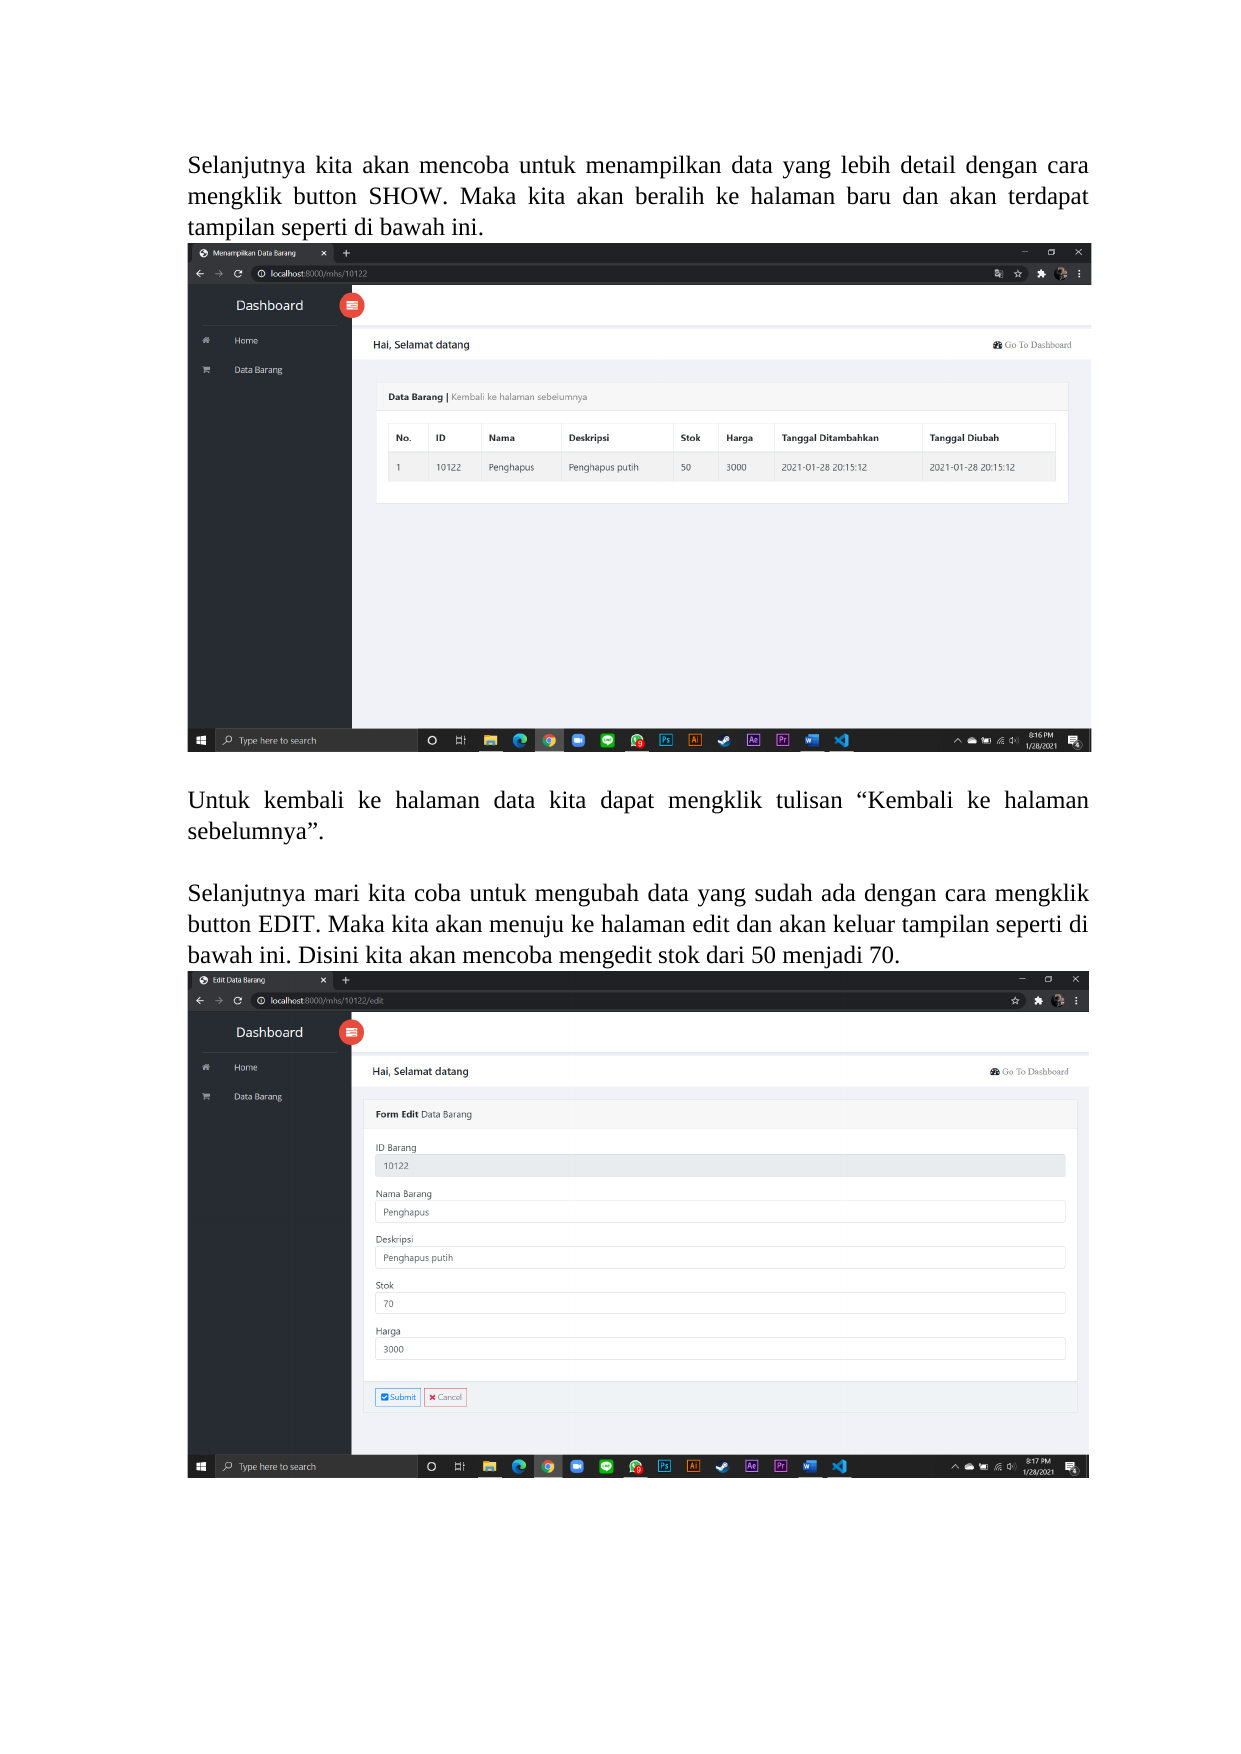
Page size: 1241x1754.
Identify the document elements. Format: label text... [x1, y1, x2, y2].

picture [187, 971, 1089, 1478]
picture [187, 243, 1092, 752]
list Selanjutnya mari kita coba untuk mengubah data yang sudah ada dengan cara mengklik button EDIT. Maka kita akan menuju ke halaman edit dan akan keluar tampilan seperti di bawah ini. Disini kita akan mencoba mengedit stok dari 50 menjadi 70. [187, 878, 1090, 969]
list Untuk kembali ke halaman data kita dapat mengklik tulisan “Kembali ke halaman sebelumnya”. [187, 785, 1090, 844]
list Selanjutnya kita akan mencoba untuk menampilkan data yang lebih detail dengan cara mengklik button SHOW. Maka kita akan beralih ke halaman baru dan akan terdapat tampilan seperti di bawah ini. [187, 150, 1090, 241]
